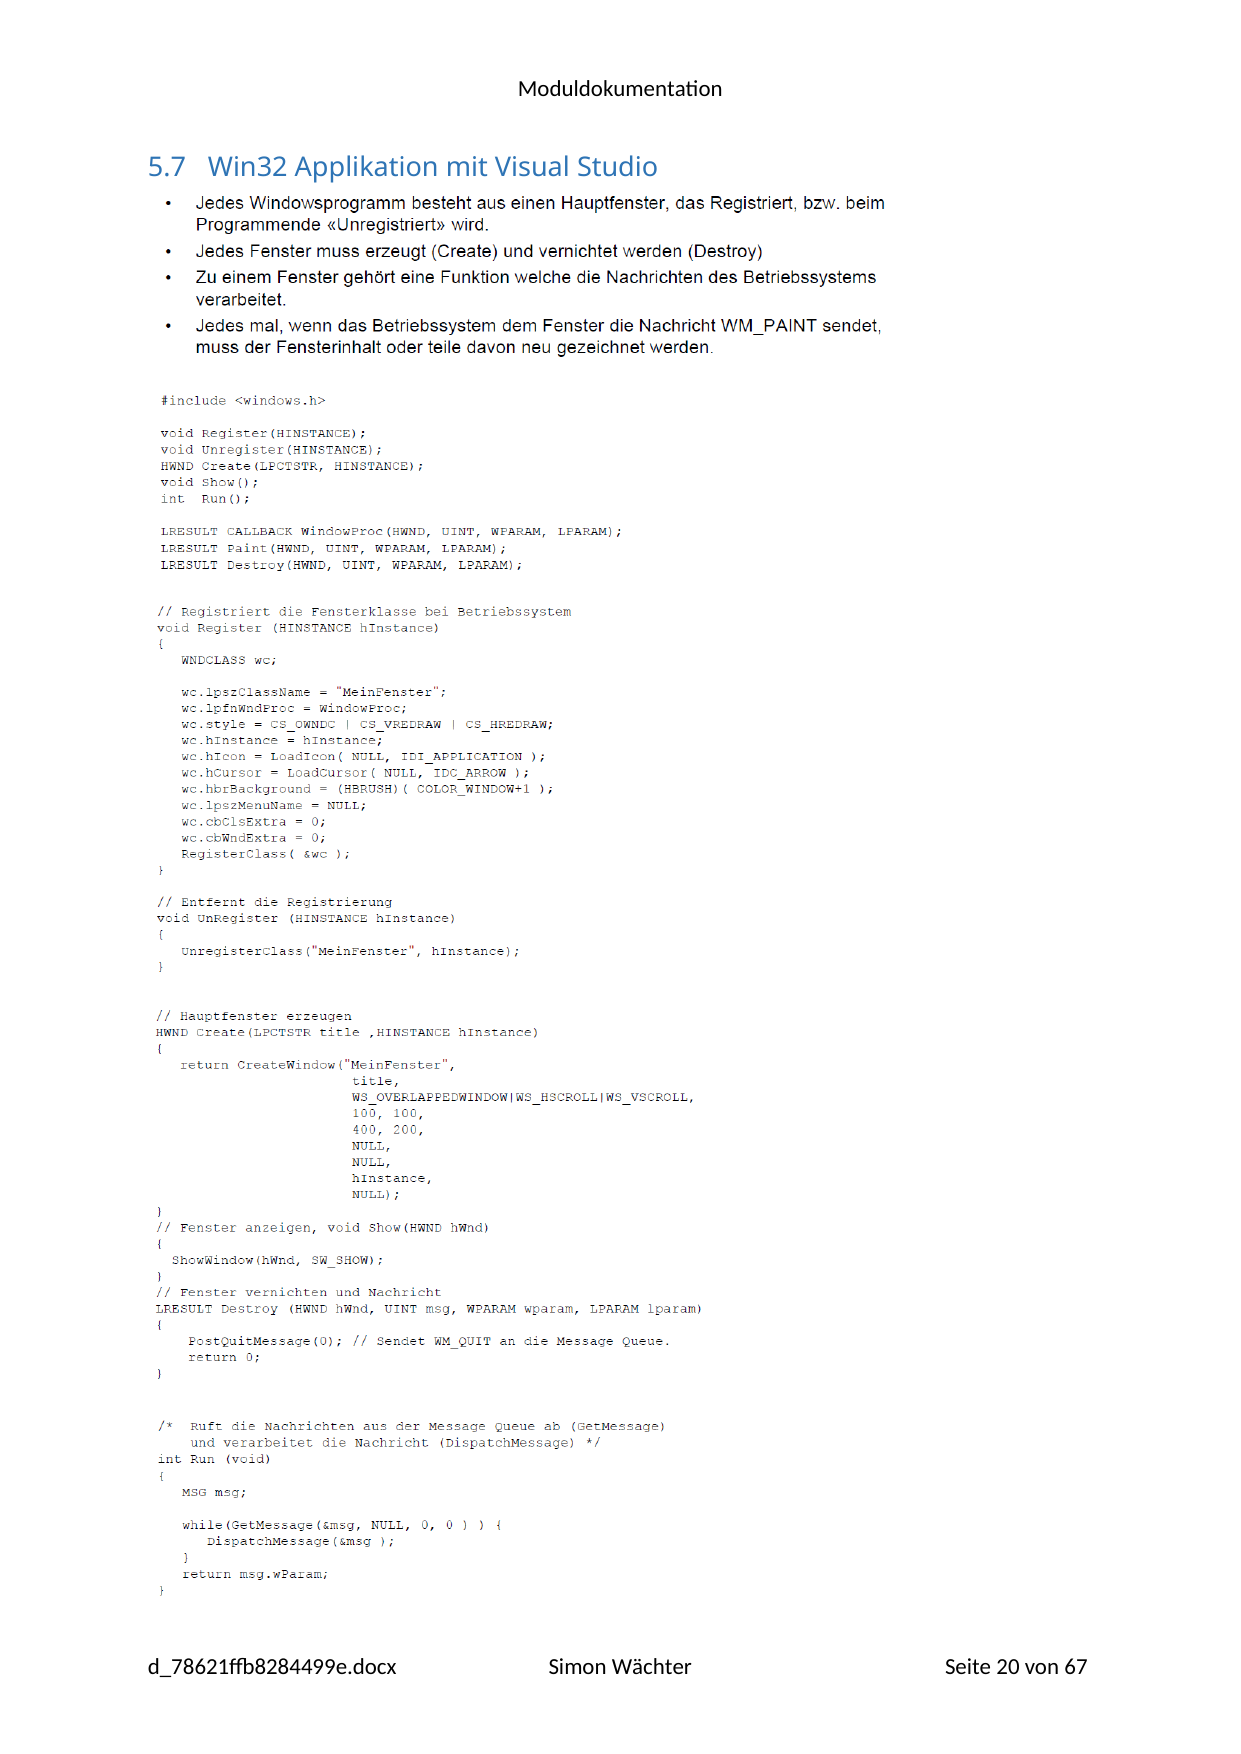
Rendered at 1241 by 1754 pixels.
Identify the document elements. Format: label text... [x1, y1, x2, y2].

picture [147, 1409, 928, 1604]
picture [147, 187, 903, 578]
subtitle Win32 Applikation mit Visual Studio [148, 148, 1093, 184]
picture [147, 1007, 917, 1391]
picture [147, 596, 910, 989]
